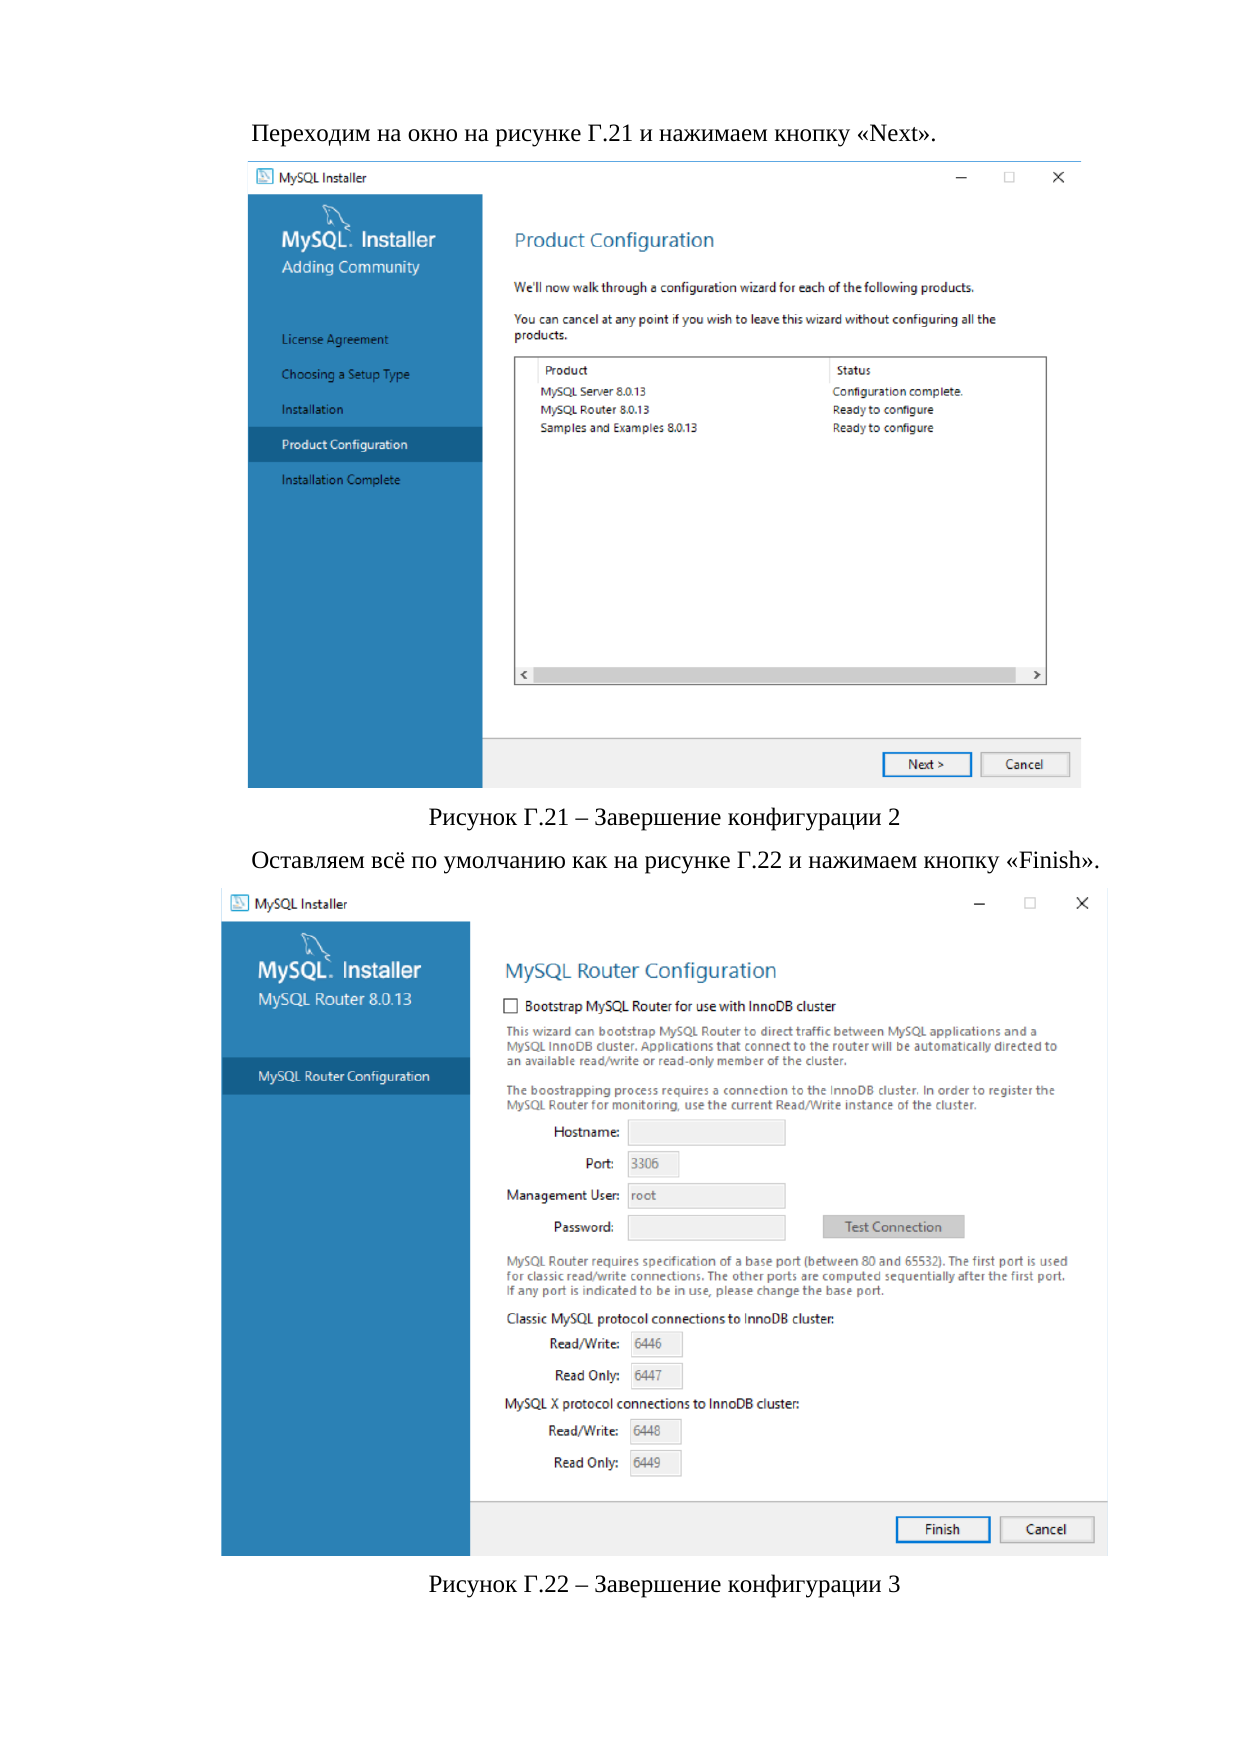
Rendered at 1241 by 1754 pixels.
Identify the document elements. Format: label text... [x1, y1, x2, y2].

text Рисунок Г.21 – Завершение конфигурации 2 [177, 802, 1152, 831]
text Рисунок Г.22 – Завершение конфигурации 3 [177, 1569, 1152, 1598]
picture [247, 161, 1082, 788]
text Переходим на окно на рисунке Г.21 и нажимаем кнопку «Next». [177, 118, 1152, 147]
text Оставляем всё по умолчанию как на рисунке Г.22 и нажимаем кнопку «Finish». [177, 845, 1152, 874]
picture [221, 888, 1108, 1556]
